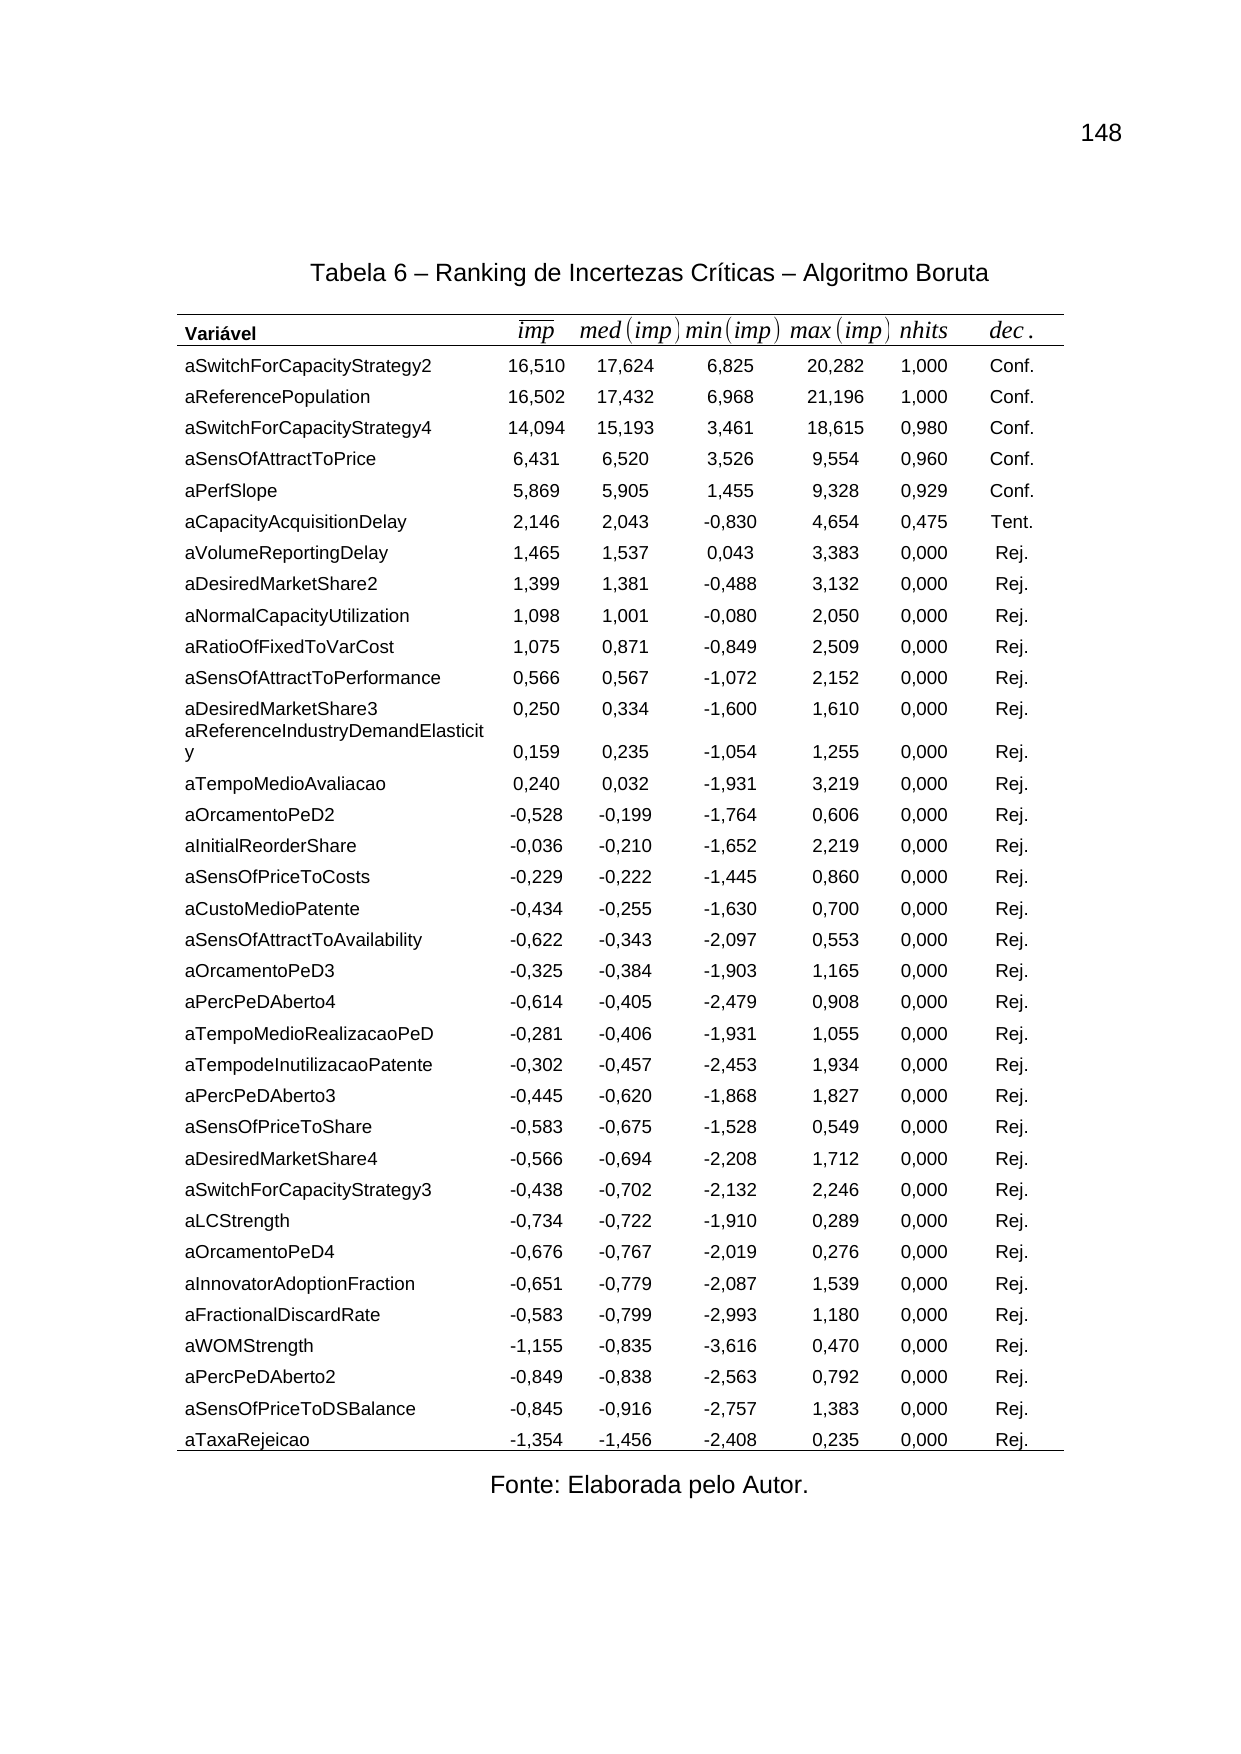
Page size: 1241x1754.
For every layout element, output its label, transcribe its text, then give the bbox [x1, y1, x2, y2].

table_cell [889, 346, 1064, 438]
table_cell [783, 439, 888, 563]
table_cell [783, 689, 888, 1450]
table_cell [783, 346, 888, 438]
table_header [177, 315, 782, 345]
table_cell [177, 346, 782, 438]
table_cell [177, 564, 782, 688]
text Fonte: Elaborada pelo Autor. [177, 1470, 1122, 1499]
text Tabela 6 – Ranking de Incertezas Críticas – Algoritmo Boruta [177, 258, 1122, 287]
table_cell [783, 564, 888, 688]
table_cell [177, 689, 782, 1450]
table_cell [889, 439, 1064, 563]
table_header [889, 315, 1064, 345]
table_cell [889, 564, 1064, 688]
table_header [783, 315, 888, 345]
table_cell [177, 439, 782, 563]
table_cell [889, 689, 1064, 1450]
